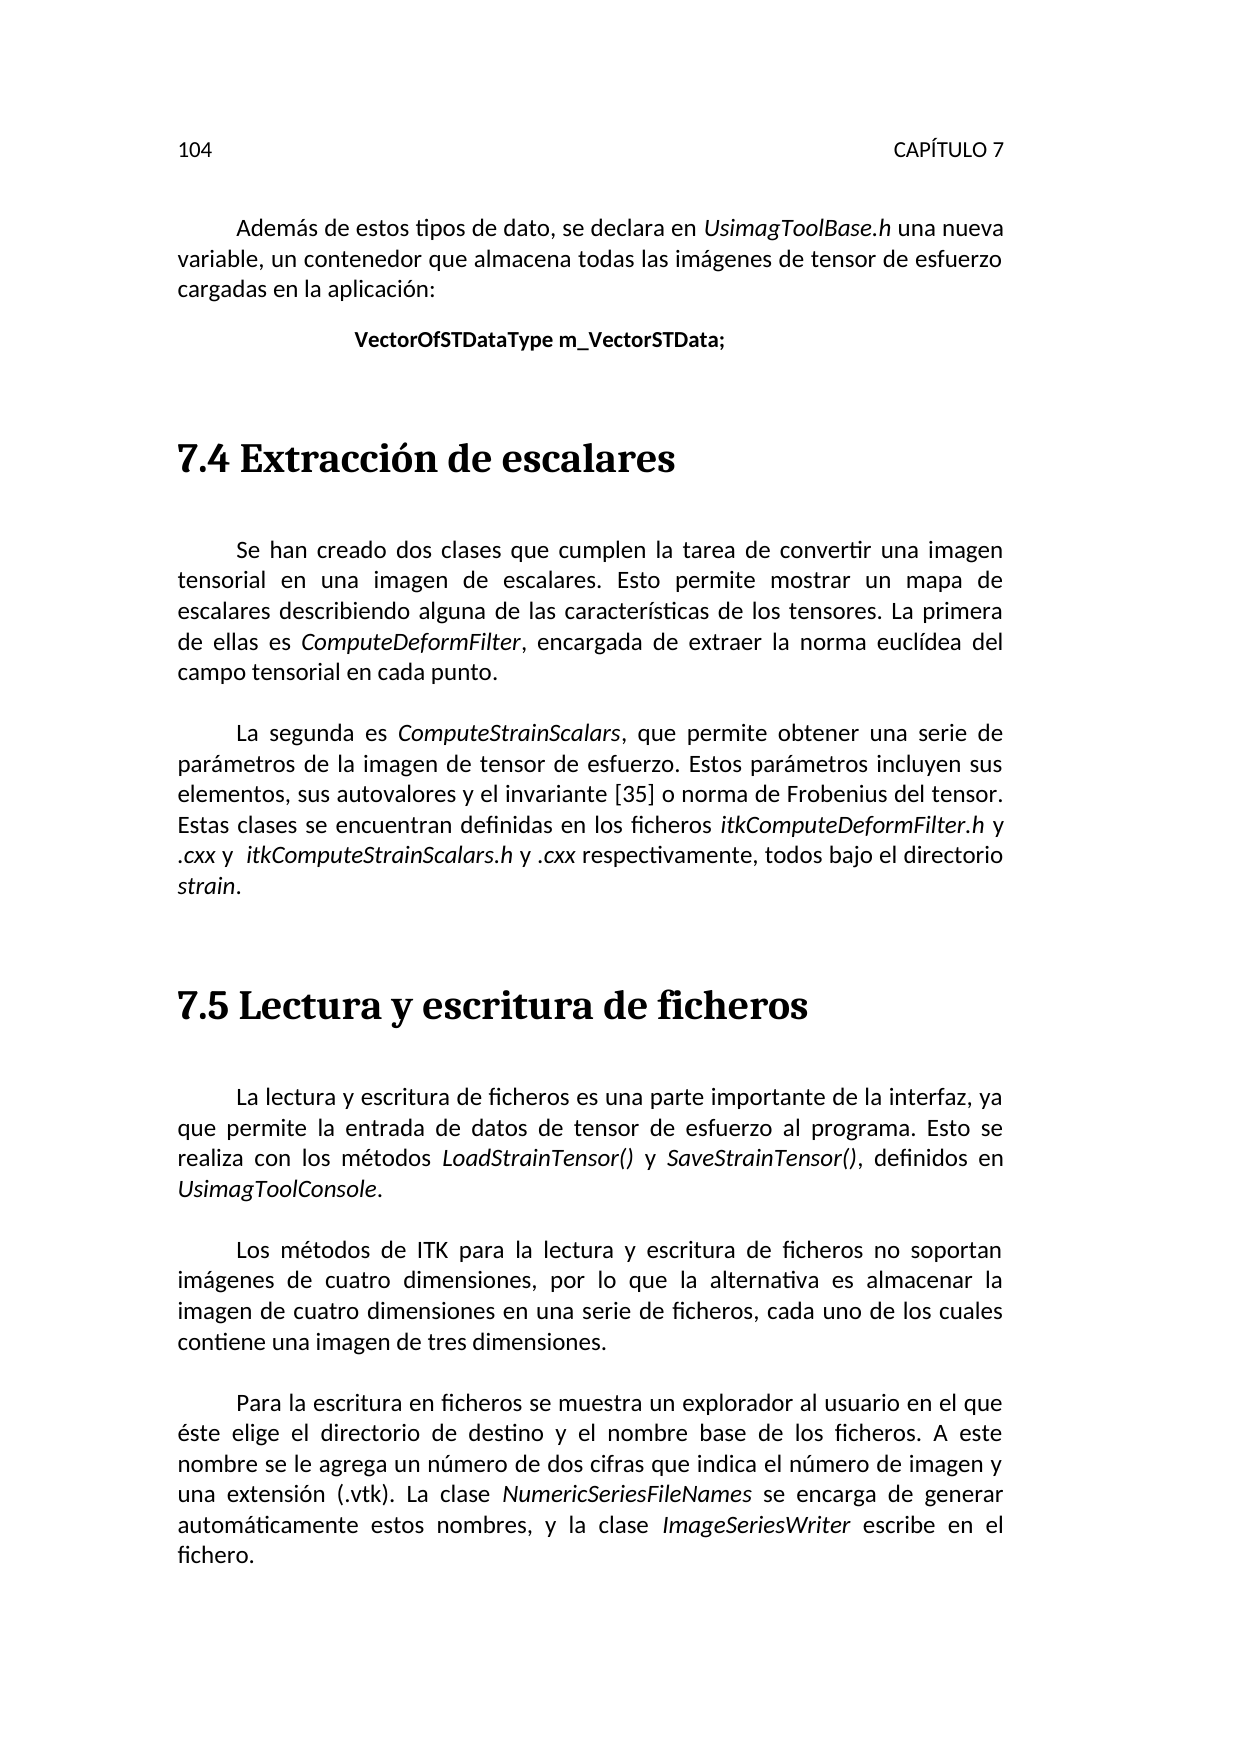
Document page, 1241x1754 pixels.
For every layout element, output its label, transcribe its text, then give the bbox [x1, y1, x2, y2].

text Además de estos tipos de dato, se declara en UsimagToolBase.h una nueva variable, un contenedor que almacena todas las imágenes de tensor de esfuerzo cargadas en la aplicación: [177, 213, 1004, 304]
text La segunda es ComputeStrainScalars, que permite obtener una serie de parámetros de la imagen de tensor de esfuerzo. Estos parámetros incluyen sus elementos, sus autovalores y el invariante [35] o norma de Frobenius del tensor. Estas clases se encuentran definidas en los ficheros itkComputeDeformFilter.h y .cxx y itkComputeStrainScalars.h y .cxx respectivamente, todos bajo el directorio strain. [177, 717, 1004, 900]
text Se han creado dos clases que cumplen la tarea de convertir una imagen tensorial en una imagen de escalares. Esto permite mostrar un mapa de escalares describiendo alguna de las características de los tensores. La primera de ellas es ComputeDeformFilter, encargada de extraer la norma euclídea del campo tensorial en cada punto. [177, 534, 1004, 687]
text VectorOfSTDataType m_VectorSTData; [177, 325, 1004, 353]
subtitle Lectura y escritura de ficheros [177, 982, 1004, 1030]
text Los métodos de ITK para la lectura y escritura de ficheros no soportan imágenes de cuatro dimensiones, por lo que la alternativa es almacenar la imagen de cuatro dimensiones en una serie de ficheros, cada uno de los cuales contiene una imagen de tres dimensiones. [177, 1234, 1004, 1356]
text La lectura y escritura de ficheros es una parte importante de la interfaz, ya que permite la entrada de datos de tensor de esfuerzo al programa. Esto se realiza con los métodos LoadStrainTensor() y SaveStrainTensor(), definidos en UsimagToolConsole. [177, 1082, 1004, 1204]
subtitle Extracción de escalares [177, 435, 1004, 483]
text Para la escritura en ficheros se muestra un explorador al usuario en el que éste elige el directorio de destino y el nombre base de los ficheros. A este nombre se le agrega un número de dos cifras que indica el número de imagen y una extensión (.vtk). La clase NumericSeriesFileNames se encarga de generar automáticamente estos nombres, y la clase ImageSeriesWriter escribe en el fichero. [177, 1387, 1004, 1570]
